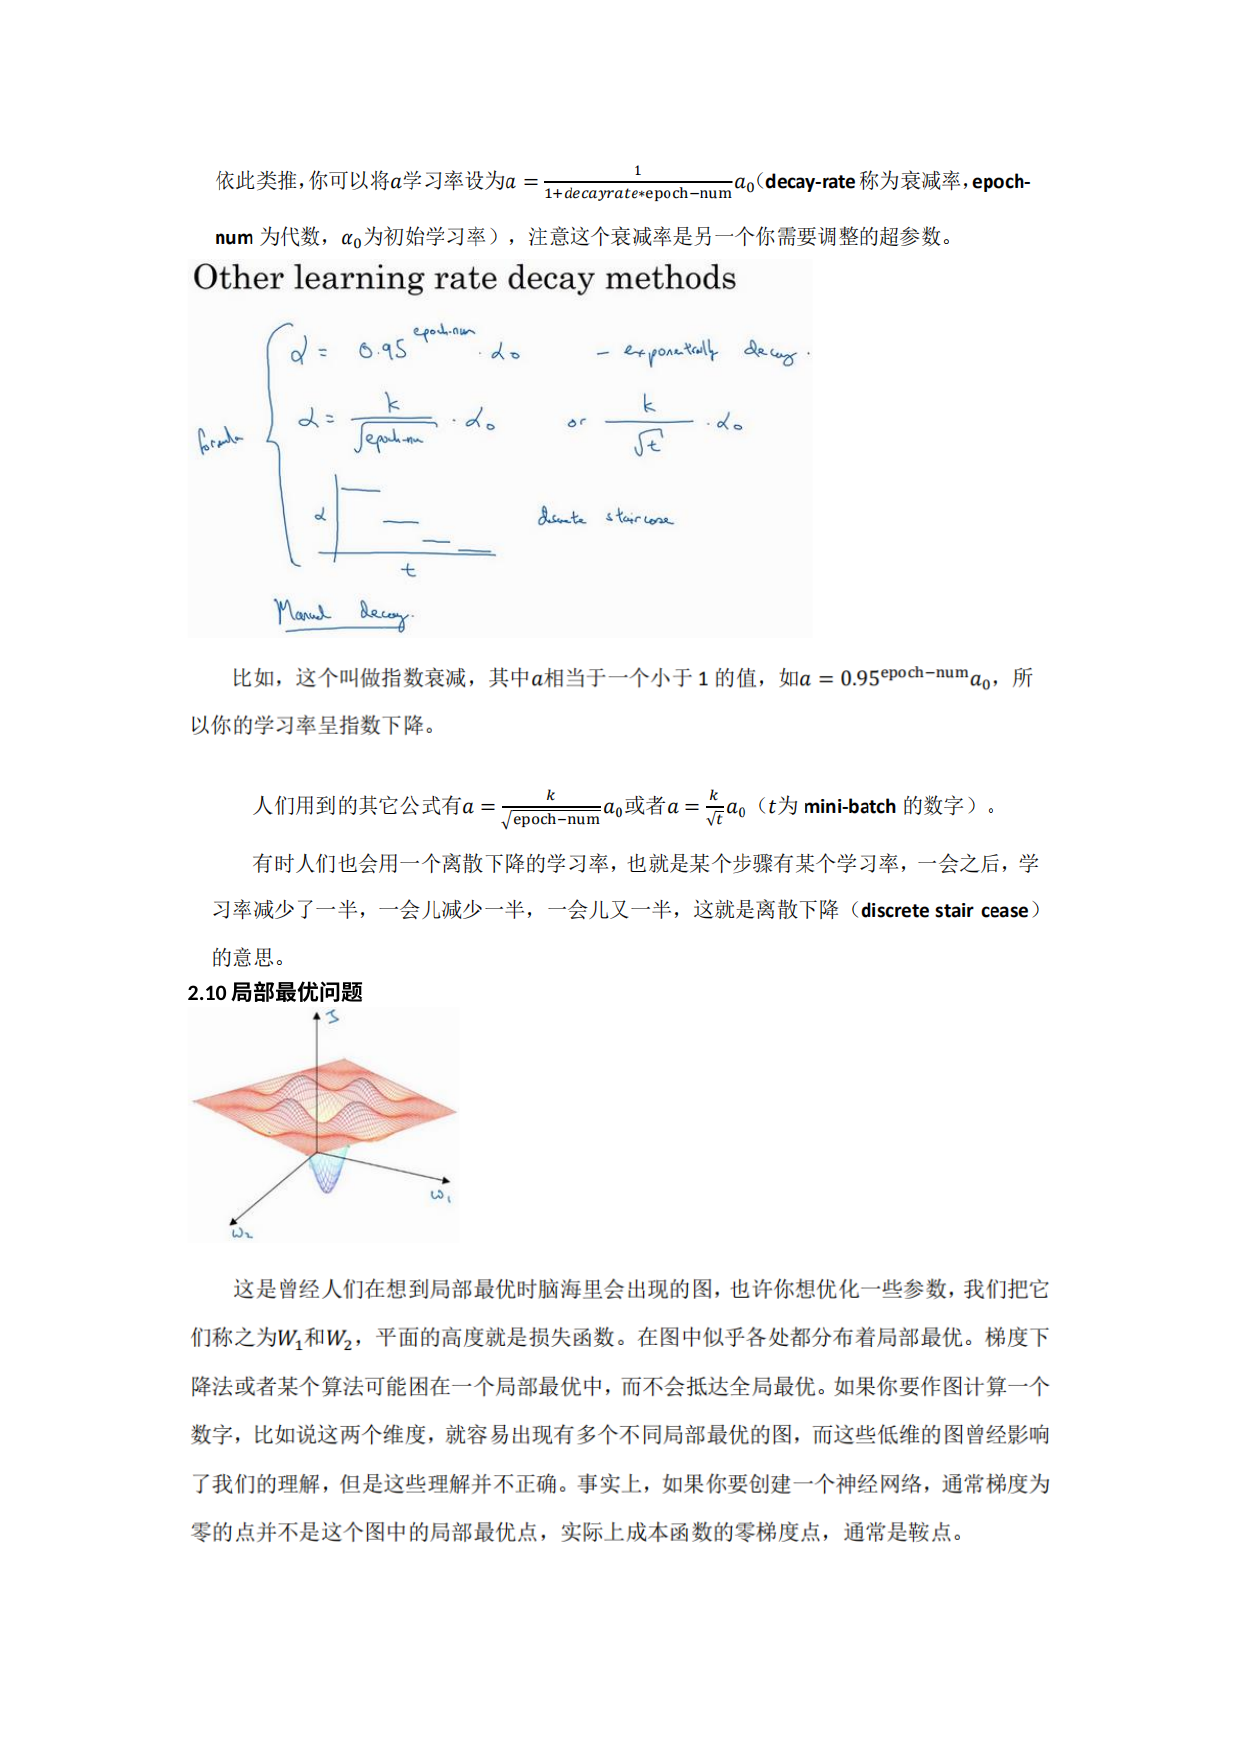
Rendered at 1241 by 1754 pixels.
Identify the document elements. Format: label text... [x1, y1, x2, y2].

picture [187, 1007, 460, 1243]
picture [187, 779, 1053, 972]
text 2.10 局部最优问题 [187, 974, 1053, 1007]
picture [187, 259, 813, 638]
picture [187, 1267, 1053, 1549]
picture [187, 649, 1053, 759]
picture [187, 162, 1053, 254]
